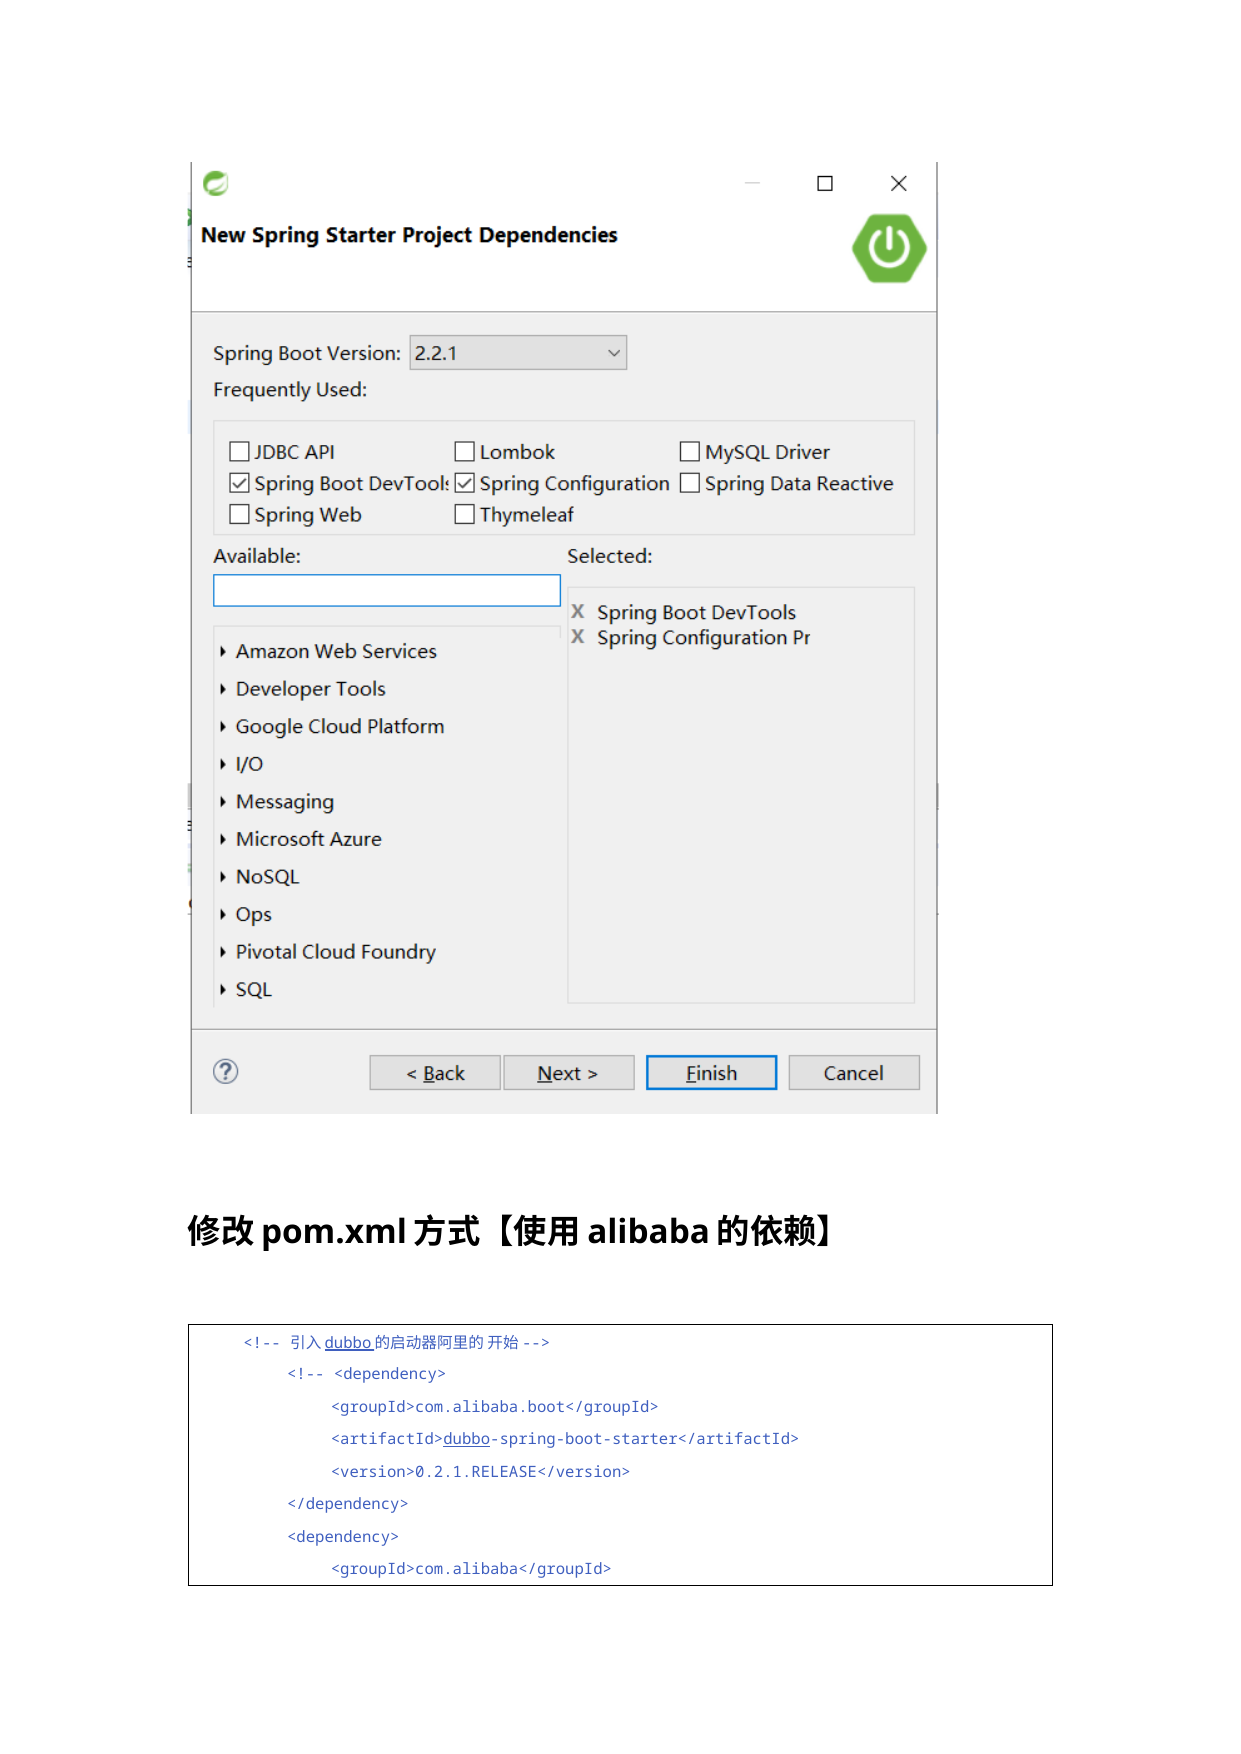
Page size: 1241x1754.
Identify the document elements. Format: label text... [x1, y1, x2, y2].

picture [187, 162, 939, 1114]
subtitle 修改pom.xml方式【使用alibaba的依赖】 [187, 1197, 1053, 1262]
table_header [189, 1325, 1052, 1585]
